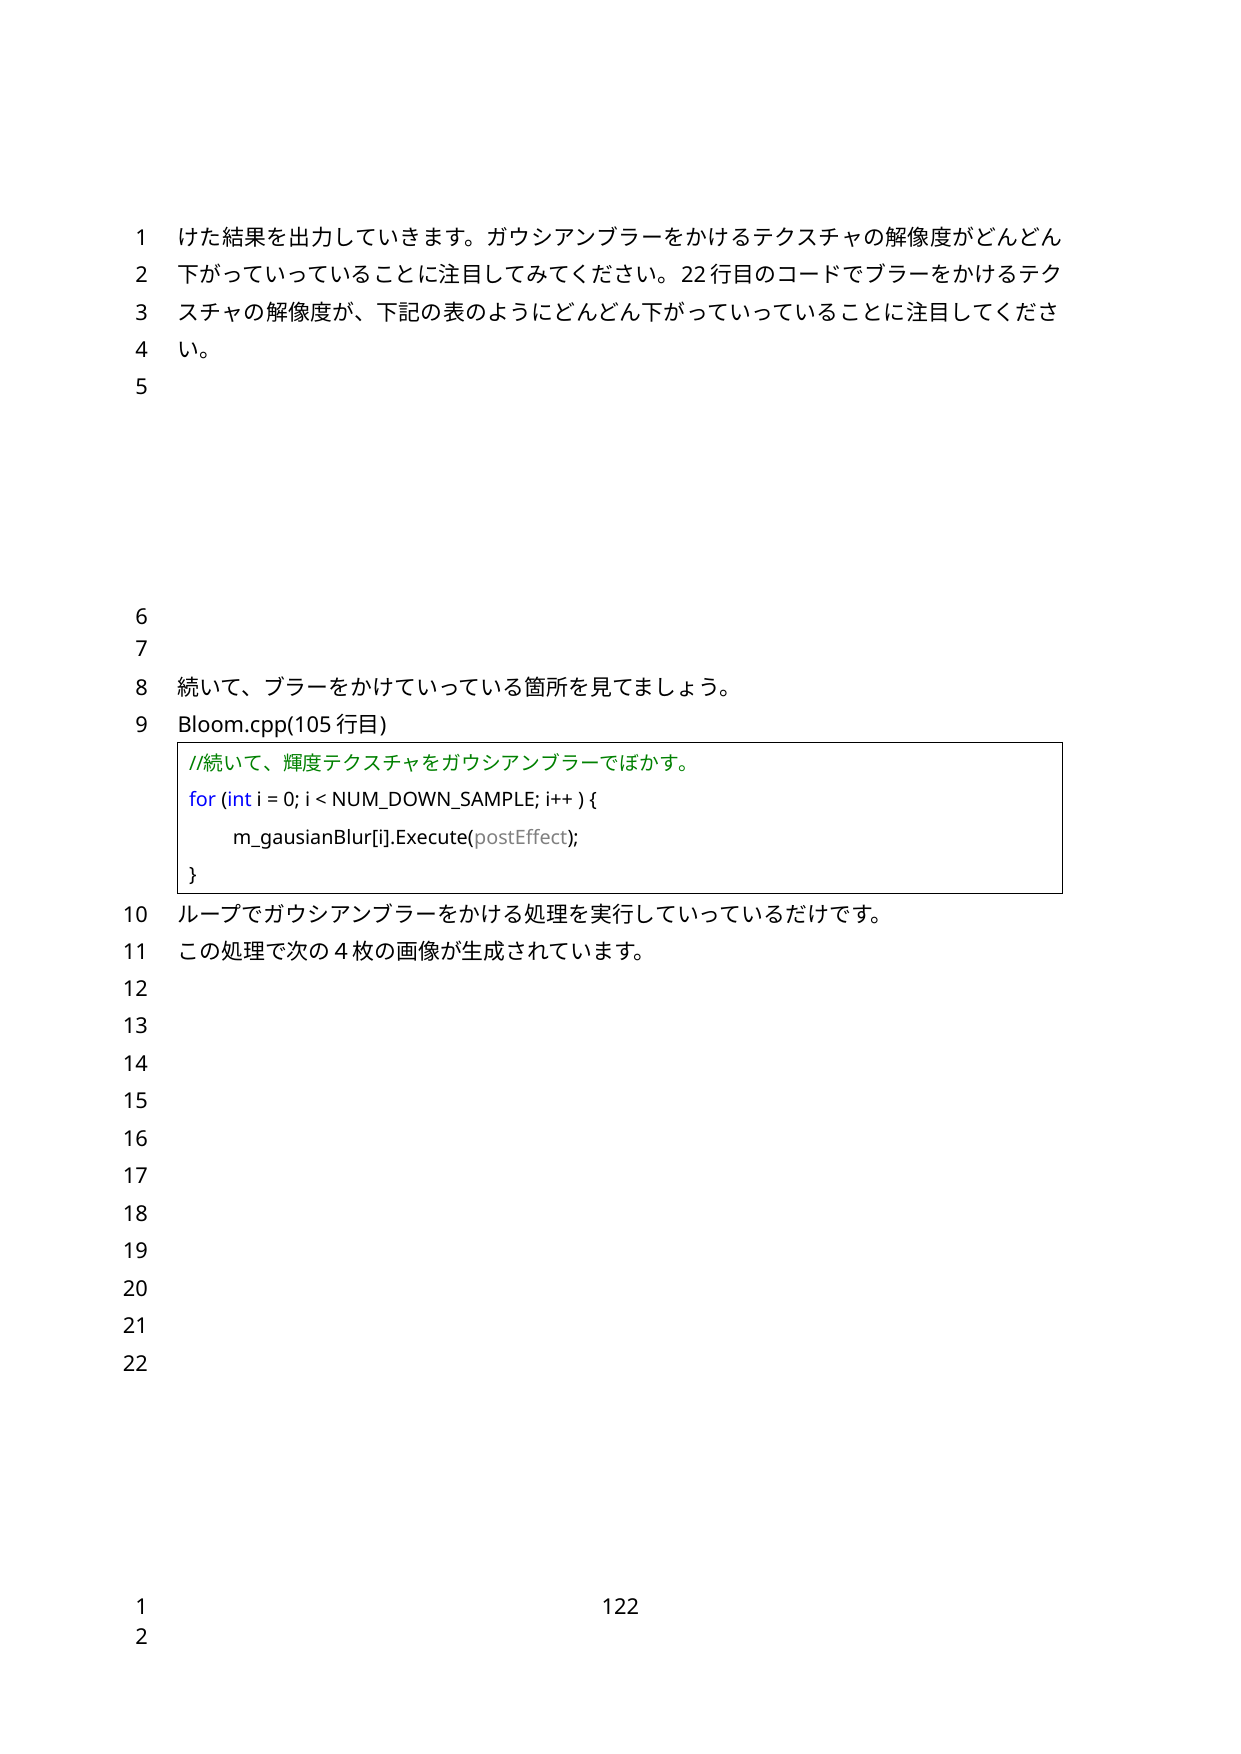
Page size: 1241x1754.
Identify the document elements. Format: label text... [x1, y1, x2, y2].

text この処理で次の４枚の画像が生成されています。 [177, 931, 1063, 969]
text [177, 217, 1063, 367]
text ループでガウシアンブラーをかける処理を実行していっているだけです。 [177, 894, 1063, 931]
text 続いて、ブラーをかけていっている箇所を見てましょう。 [177, 667, 1063, 704]
table_header //続いて、輝度テクスチャをガウシアンブラーでぼかす。 for (int i = 0; i < NUM_DOWN_SAMPLE; i++ ) { m_gausianBlur[i].Execute(postEffect); } [178, 743, 1062, 893]
text Bloom.cpp(105行目) [177, 704, 1063, 742]
